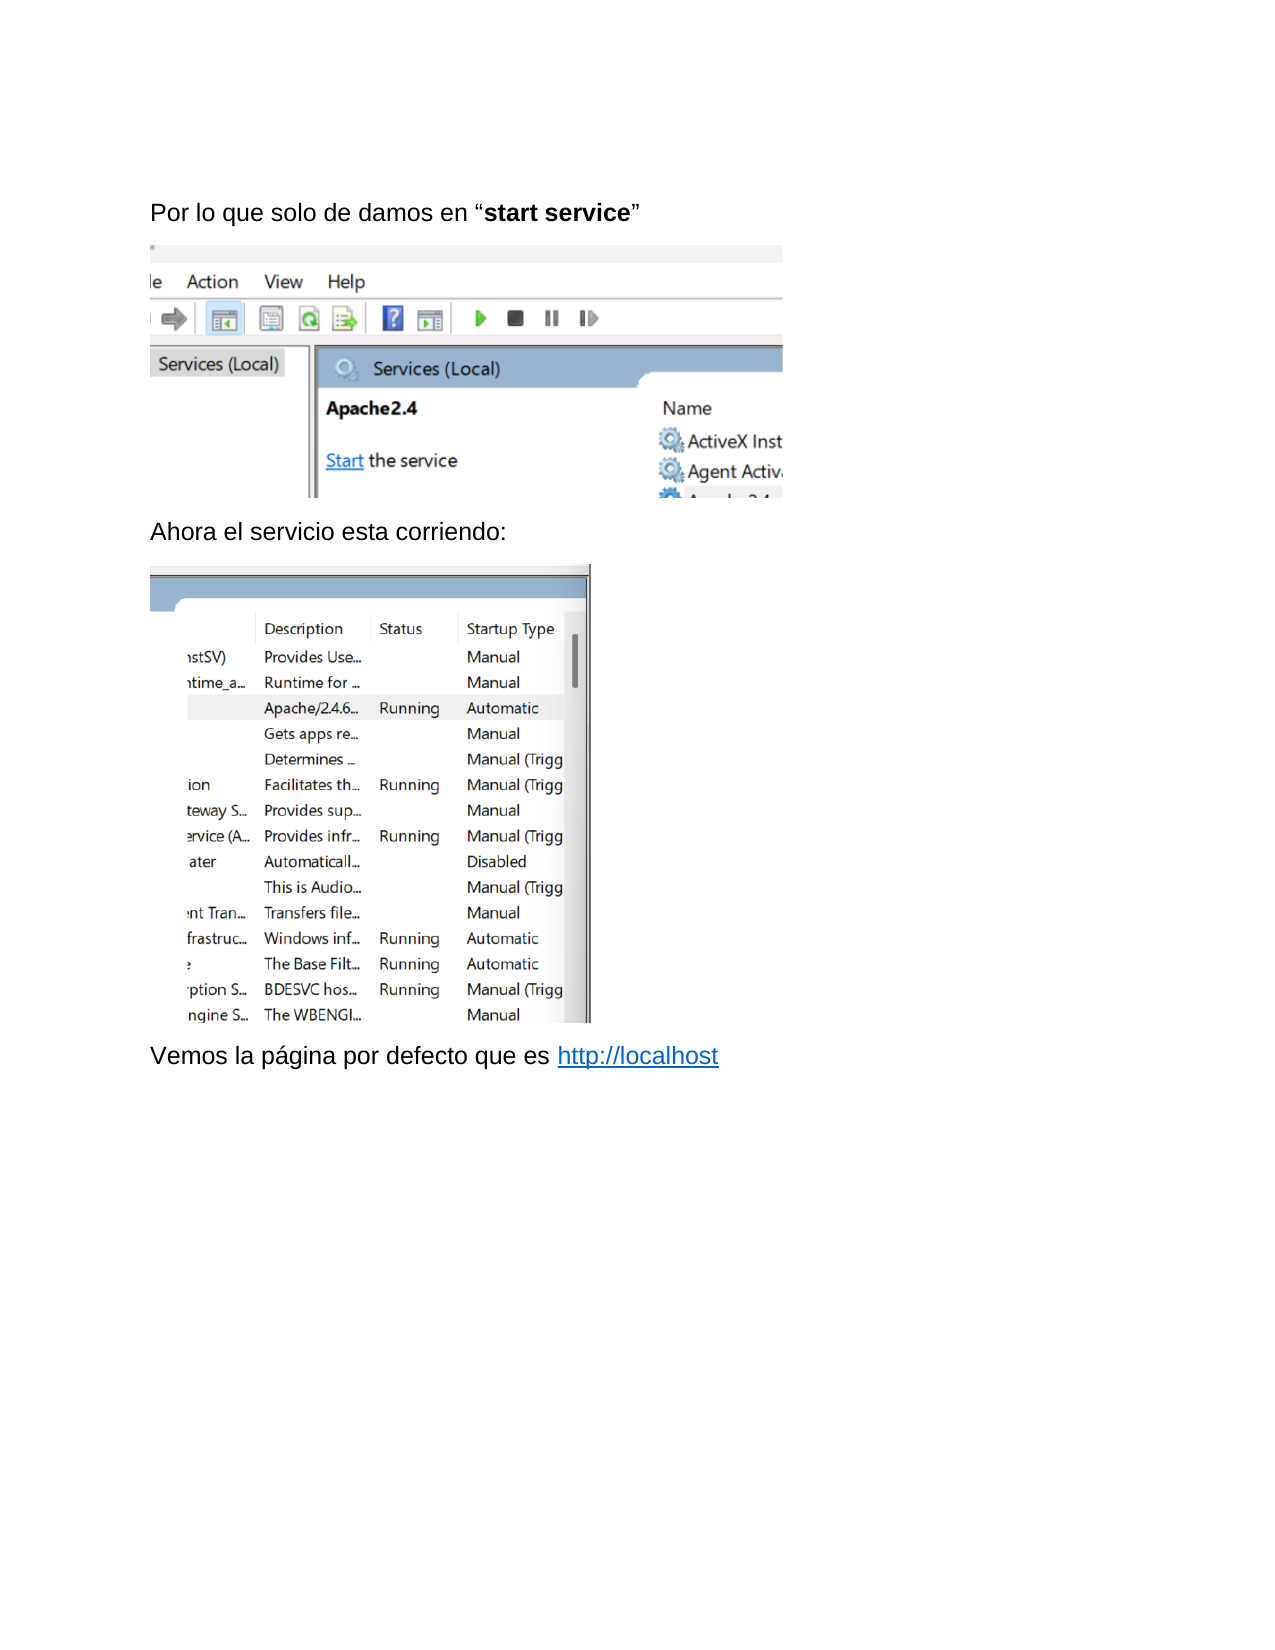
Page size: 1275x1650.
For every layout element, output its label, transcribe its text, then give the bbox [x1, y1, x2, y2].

text Por lo que solo de damos en “start service” [150, 198, 1125, 226]
picture [150, 564, 591, 1023]
picture [150, 245, 783, 498]
text Ahora el servicio esta corriendo: [150, 517, 1125, 546]
text Vemos la página por defecto que es http://localhost [150, 1041, 1125, 1070]
